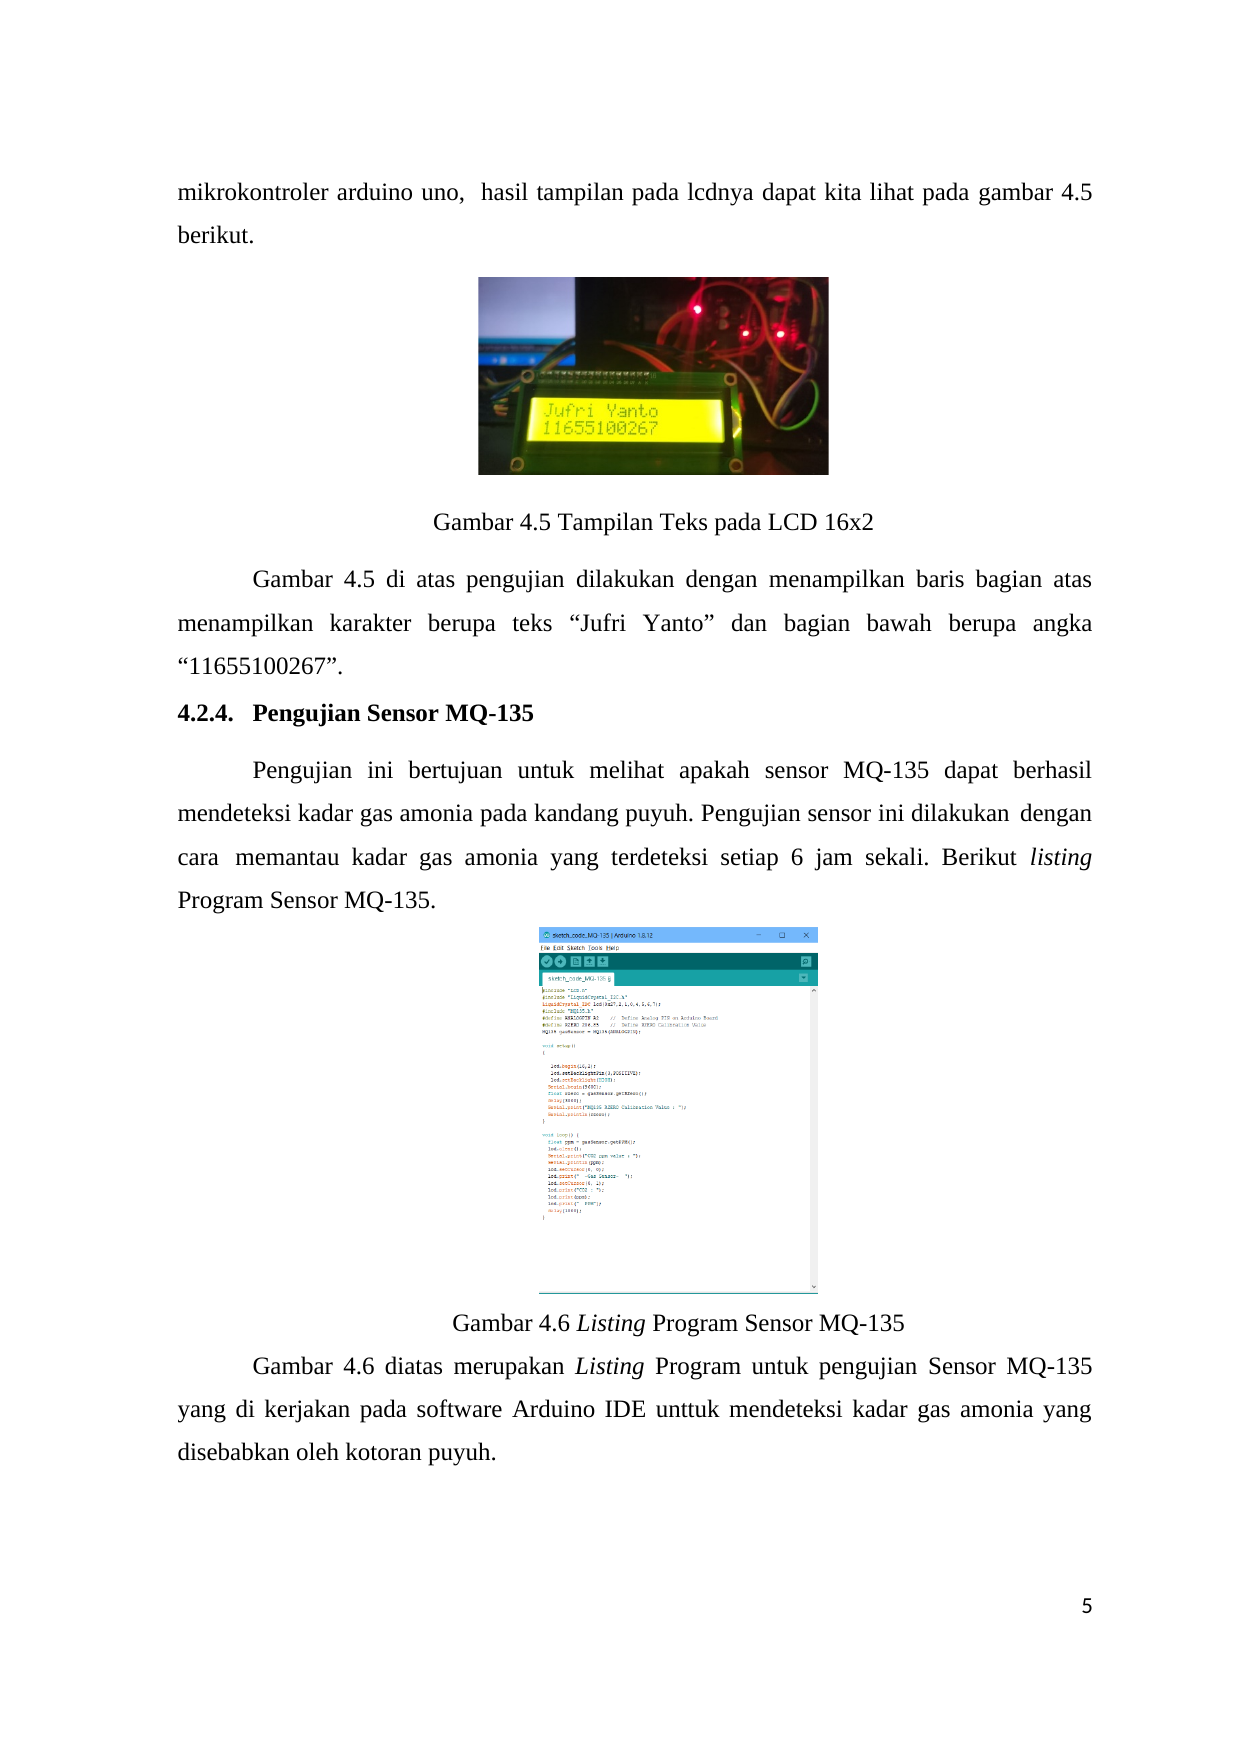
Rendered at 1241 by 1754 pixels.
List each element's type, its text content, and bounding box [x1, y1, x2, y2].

text Gambar 4.6 Listing Program Sensor MQ-135 [201, 1308, 1092, 1336]
subtitle Pengujian Sensor MQ-135 [177, 698, 1092, 727]
text Pengujian ini bertujuan untuk melihat apakah sensor MQ-135 dapat berhasil mendeteksi kadar gas amonia pada kandang puyuh. Pengujian sensor ini dilakukan dengan cara memantau kadar gas amonia yang terdeteksi setiap 6 jam sekali. Berikut listing Program Sensor MQ-135. [177, 755, 1092, 913]
text Gambar 4.6 diatas merupakan Listing Program untuk pengujian Sensor MQ-135 yang di kerjakan pada software Arduino IDE unttuk mendeteksi kadar gas amonia yang disebabkan oleh kotoran puyuh. [177, 1351, 1092, 1466]
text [177, 177, 1092, 249]
text Gambar 4.5 Tampilan Teks pada LCD 16x2 [433, 507, 1092, 536]
picture [478, 277, 829, 475]
picture [539, 927, 818, 1294]
text Gambar 4.5 di atas pengujian dilakukan dengan menampilkan baris bagian atas menampilkan karakter berupa teks “Jufri Yanto” dan bagian bawah berupa angka “11655100267”. [177, 564, 1092, 679]
